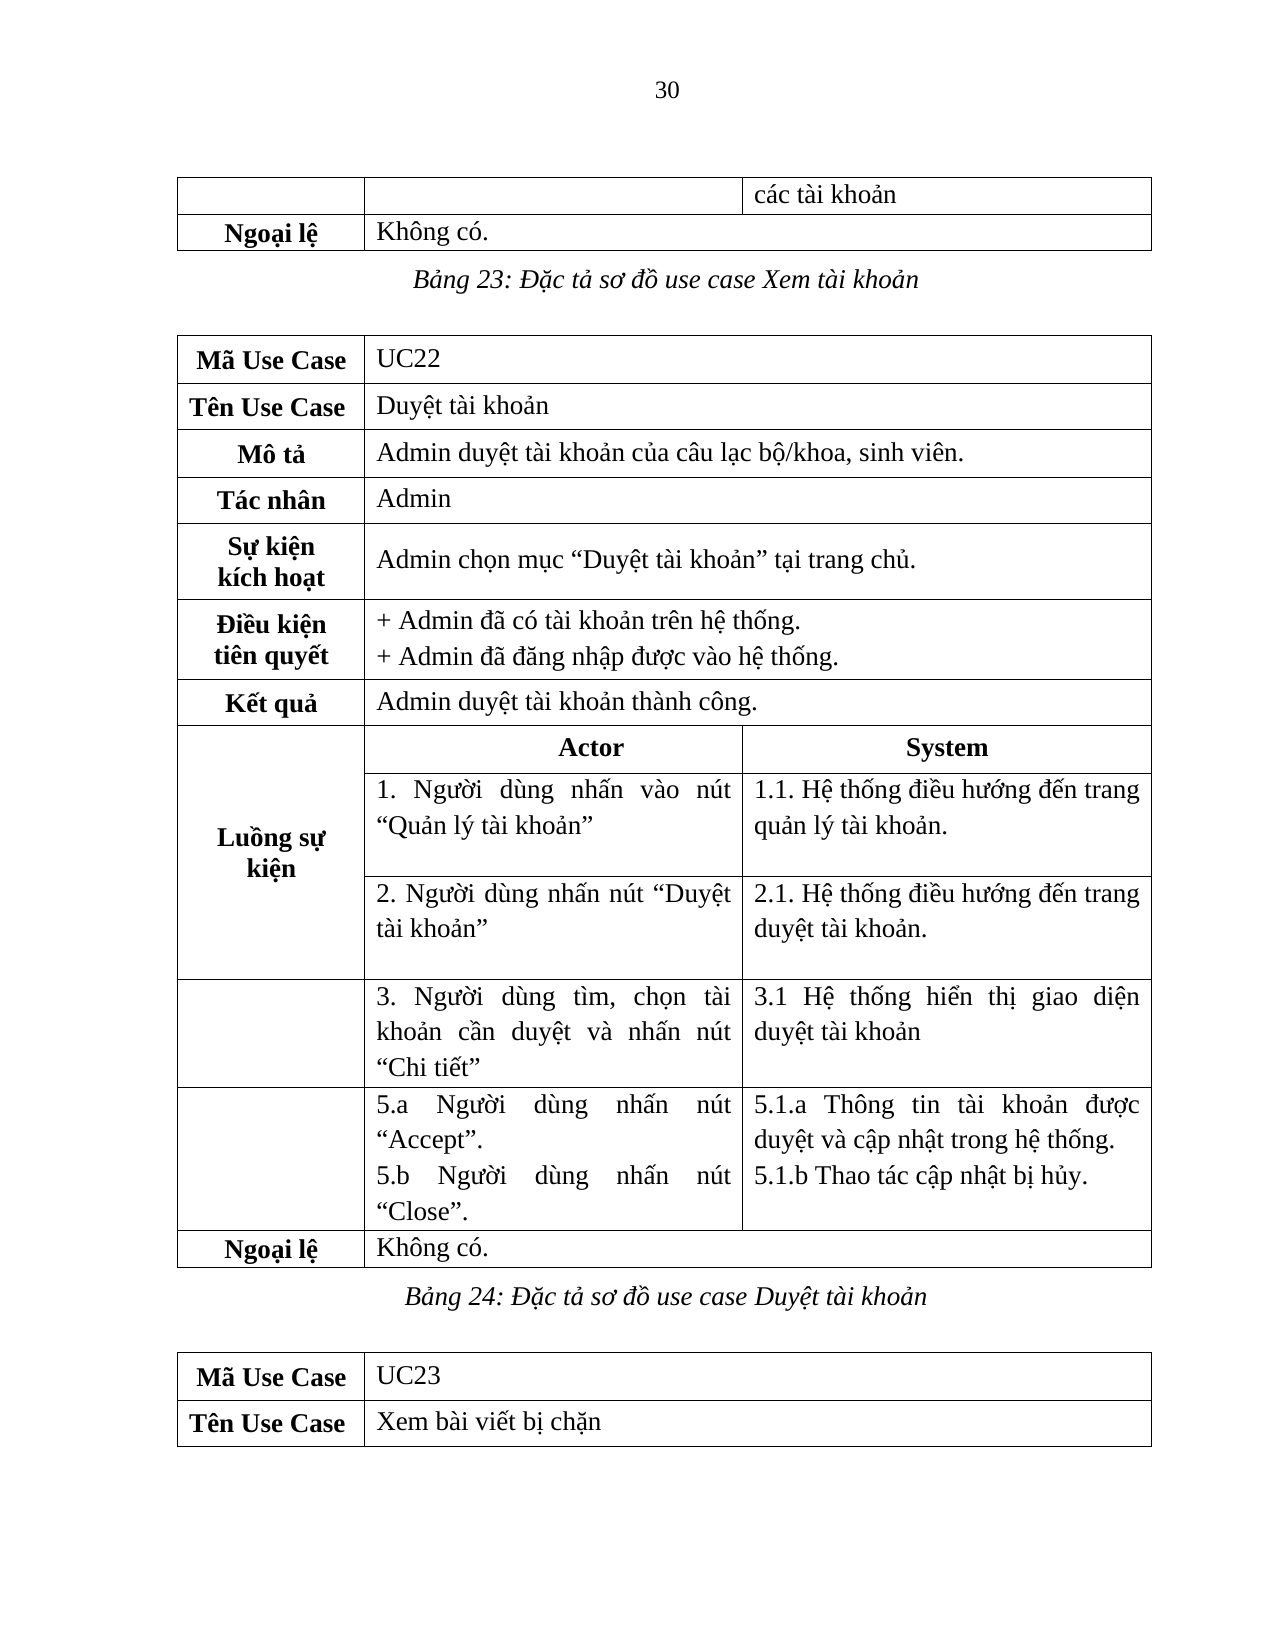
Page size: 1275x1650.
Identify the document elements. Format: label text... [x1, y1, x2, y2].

table_cell 1.1. Hệ thống điều hướng đến trang quản lý tài khoản. [743, 774, 1151, 876]
table_header UC22 [365, 336, 1151, 383]
table_header UC23 [365, 1353, 1151, 1400]
table_header Mã Use Case [178, 1353, 364, 1400]
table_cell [743, 178, 1151, 214]
table_cell 5.1.a Thông tin tài khoản được duyệt và cập nhật trong hệ thống. 5.1.b Thao tác cập nhật bị hủy. [743, 1088, 1151, 1230]
table_cell 3.1 Hệ thống hiển thị giao diện duyệt tài khoản [743, 980, 1151, 1087]
table_cell Actor [365, 726, 742, 772]
table_cell Điều kiện tiên quyết [178, 600, 364, 679]
table_cell Admin chọn mục “Duyệt tài khoản” tại trang chủ. [365, 524, 1151, 599]
table_cell Tên Use Case [178, 1401, 364, 1446]
table_cell Kết quả [178, 680, 364, 724]
table_cell System [743, 726, 1151, 772]
table_cell Admin duyệt tài khoản của câu lạc bộ/khoa, sinh viên. [365, 430, 1151, 477]
table_cell Không có. [365, 215, 1151, 250]
table_cell 2.1. Hệ thống điều hướng đến trang duyệt tài khoản. [743, 877, 1151, 979]
table_cell 2. Người dùng nhấn nút “Duyệt tài khoản” [365, 877, 742, 979]
text Bảng 24: Đặc tả sơ đồ use case Duyệt tài khoản [177, 1280, 1157, 1311]
table_cell 1. Người dùng nhấn vào nút “Quản lý tài khoản” [365, 774, 742, 876]
table_cell [178, 1088, 364, 1230]
table_cell 3. Người dùng tìm, chọn tài khoản cần duyệt và nhấn nút “Chi tiết” [365, 980, 742, 1087]
table_header Mã Use Case [178, 336, 364, 383]
table_cell Mô tả [178, 430, 364, 477]
table_cell Tên Use Case [178, 384, 364, 429]
table_cell Admin duyệt tài khoản thành công. [365, 680, 1151, 724]
table_cell Duyệt tài khoản [365, 384, 1151, 429]
table_cell [178, 980, 364, 1087]
table_cell Không có. [365, 1231, 1151, 1267]
table_cell Tác nhân [178, 478, 364, 522]
table_cell Sự kiện kích hoạt [178, 524, 364, 599]
text Bảng 23: Đặc tả sơ đồ use case Xem tài khoản [177, 264, 1157, 295]
table_cell Ngoại lệ [178, 1231, 364, 1267]
table_cell Ngoại lệ [178, 215, 364, 250]
table_cell 5.a Người dùng nhấn nút “Accept”. 5.b Người dùng nhấn nút “Close”. [365, 1088, 742, 1230]
table_cell + Admin đã có tài khoản trên hệ thống. + Admin đã đăng nhập được vào hệ thống. [365, 600, 1151, 679]
table_cell Admin [365, 478, 1151, 522]
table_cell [365, 178, 742, 214]
table_cell Xem bài viết bị chặn [365, 1401, 1151, 1446]
table_cell Luồng sự kiện [178, 726, 364, 979]
